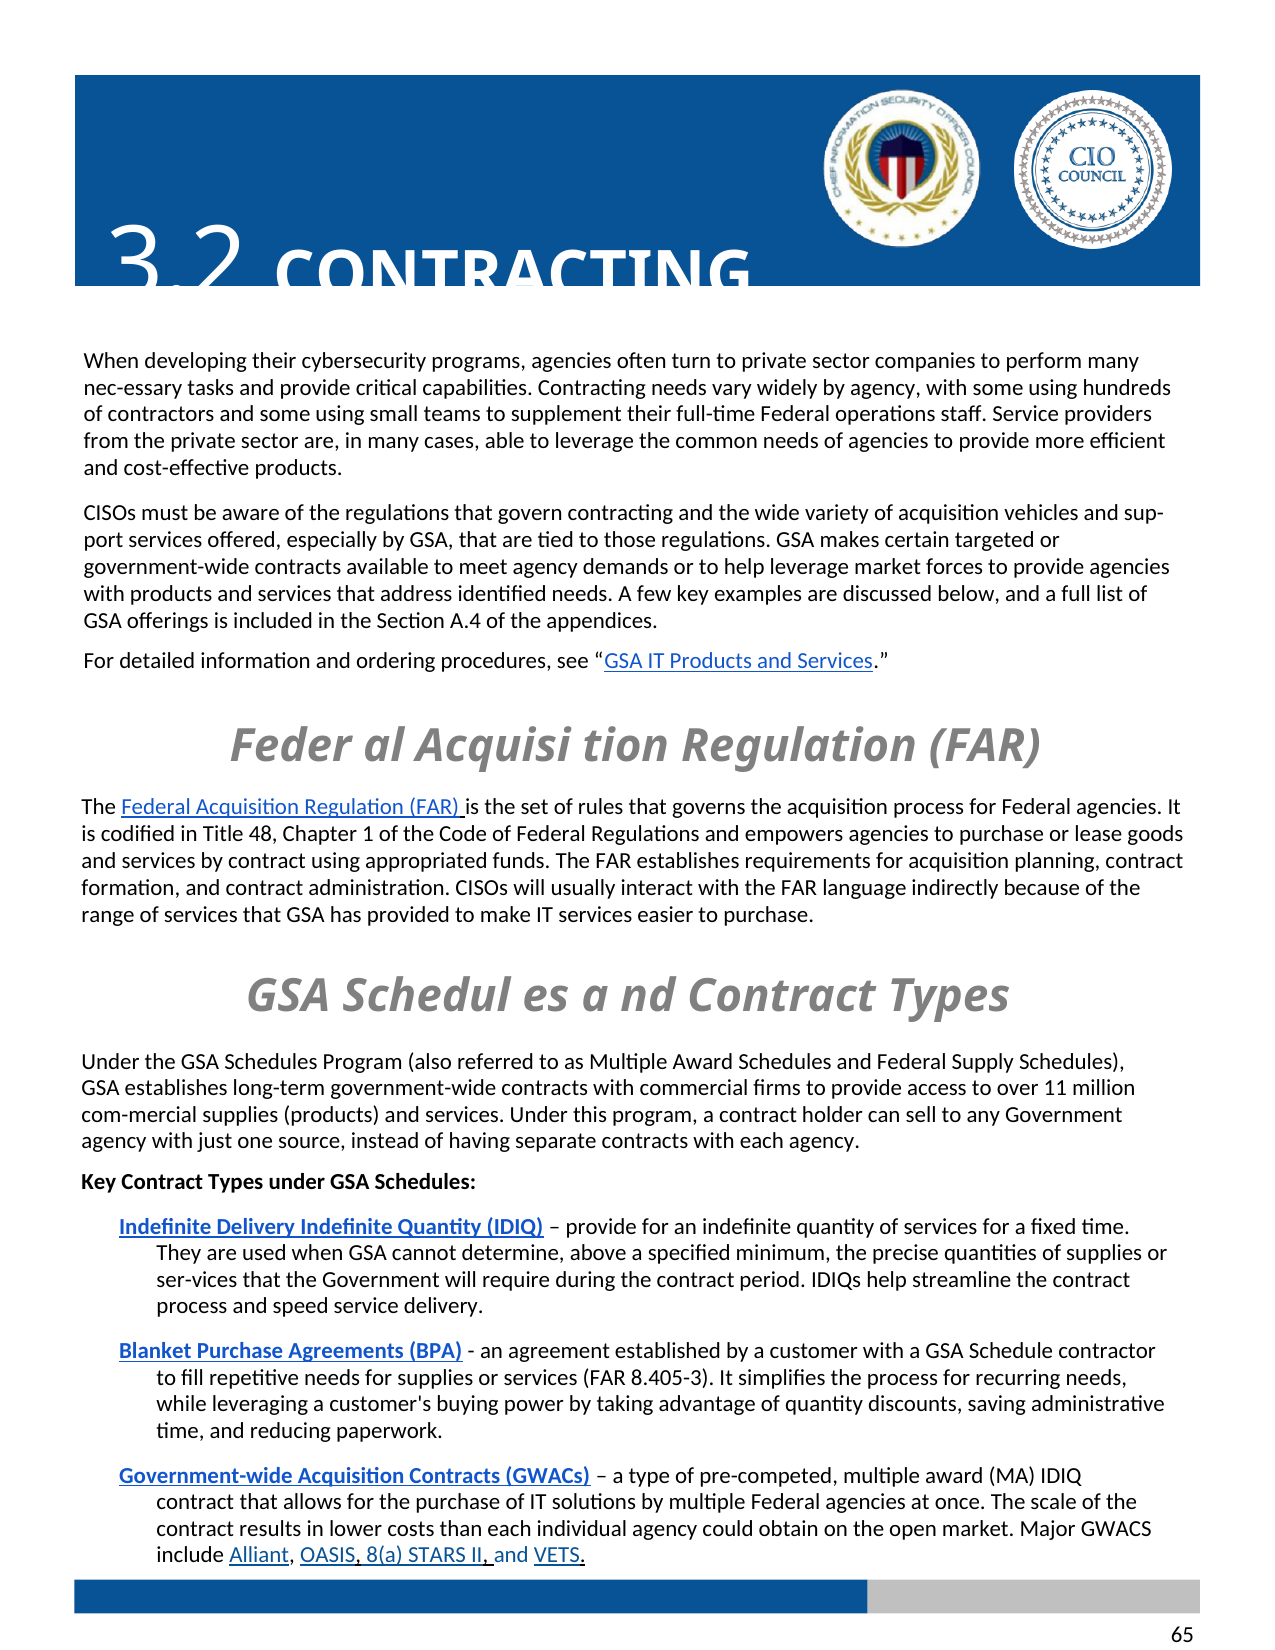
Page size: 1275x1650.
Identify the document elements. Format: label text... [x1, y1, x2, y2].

text Under the GSA Schedules Program (also referred to as Multiple Award Schedules and Federal Supply Schedules), GSA establishes long-term government-wide contracts with commercial firms to provide access to over 11 million com-mercial supplies (products) and services. Under this program, a contract holder can sell to any Government agency with just one source, instead of having separate contracts with each agency. [81, 1048, 1169, 1154]
text For detailed information and ordering procedures, see “GSA IT Products and Services.” [83, 647, 1194, 675]
text 65 [81, 1620, 1194, 1648]
text When developing their cybersecurity programs, agencies often turn to private sector companies to perform many nec-essary tasks and provide critical capabilities. Contracting needs vary widely by agency, with some using hundreds of contractors and some using small teams to supplement their full-time Federal operations staff. Service providers from the private sector are, in many cases, able to leverage the common needs of agencies to provide more efficient and cost-effective products. [83, 347, 1185, 482]
text The Federal Acquisition Regulation (FAR) is the set of rules that governs the acquisition process for Federal agencies. It is codified in Title 48, Chapter 1 of the Code of Federal Regulations and empowers agencies to purchase or lease goods and services by contract using appropriated funds. The FAR establishes requirements for acquisition planning, contract formation, and contract administration. CISOs will usually interact with the FAR language indirectly because of the range of services that GSA has provided to make IT services easier to purchase. [81, 793, 1185, 928]
picture [75, 75, 1200, 286]
text Blanket Purchase Agreements (BPA) - an agreement established by a customer with a GSA Schedule contractor to fill repetitive needs for supplies or services (FAR 8.405-3). It simplifies the process for recurring needs, while leveraging a customer's buying power by taking advantage of quantity discounts, saving administrative time, and reducing paperwork. [119, 1338, 1167, 1444]
text Feder al Acquisi tion Regulation (FAR) [81, 713, 1189, 775]
text GSA Schedul es a nd Contract Types [81, 962, 1175, 1024]
text Key Contract Types under GSA Schedules: [81, 1167, 1194, 1195]
text 3.2 CONTRACTING [106, 191, 1194, 327]
text Indefinite Delivery Indefinite Quantity (IDIQ) – provide for an indefinite quantity of services for a fixed time. They are used when GSA cannot determine, above a specified minimum, the precise quantities of supplies or ser-vices that the Government will require during the contract period. IDIQs help streamline the contract process and speed service delivery. [119, 1213, 1179, 1319]
text Government-wide Acquisition Contracts (GWACs) – a type of pre-competed, multiple award (MA) IDIQ contract that allows for the purchase of IT solutions by multiple Federal agencies at once. The scale of the contract results in lower costs than each individual agency could obtain on the open market. Major GWACS include Alliant, OASIS, 8(a) STARS II, and VETS. [119, 1462, 1164, 1568]
text CISOs must be aware of the regulations that govern contracting and the wide variety of acquisition vehicles and sup-port services offered, especially by GSA, that are tied to those regulations. GSA makes certain targeted or government-wide contracts available to meet agency demands or to help leverage market forces to provide agencies with products and services that address identified needs. A few key examples are discussed below, and a full list of GSA offerings is included in the Section A.4 of the appendices. [83, 499, 1187, 634]
